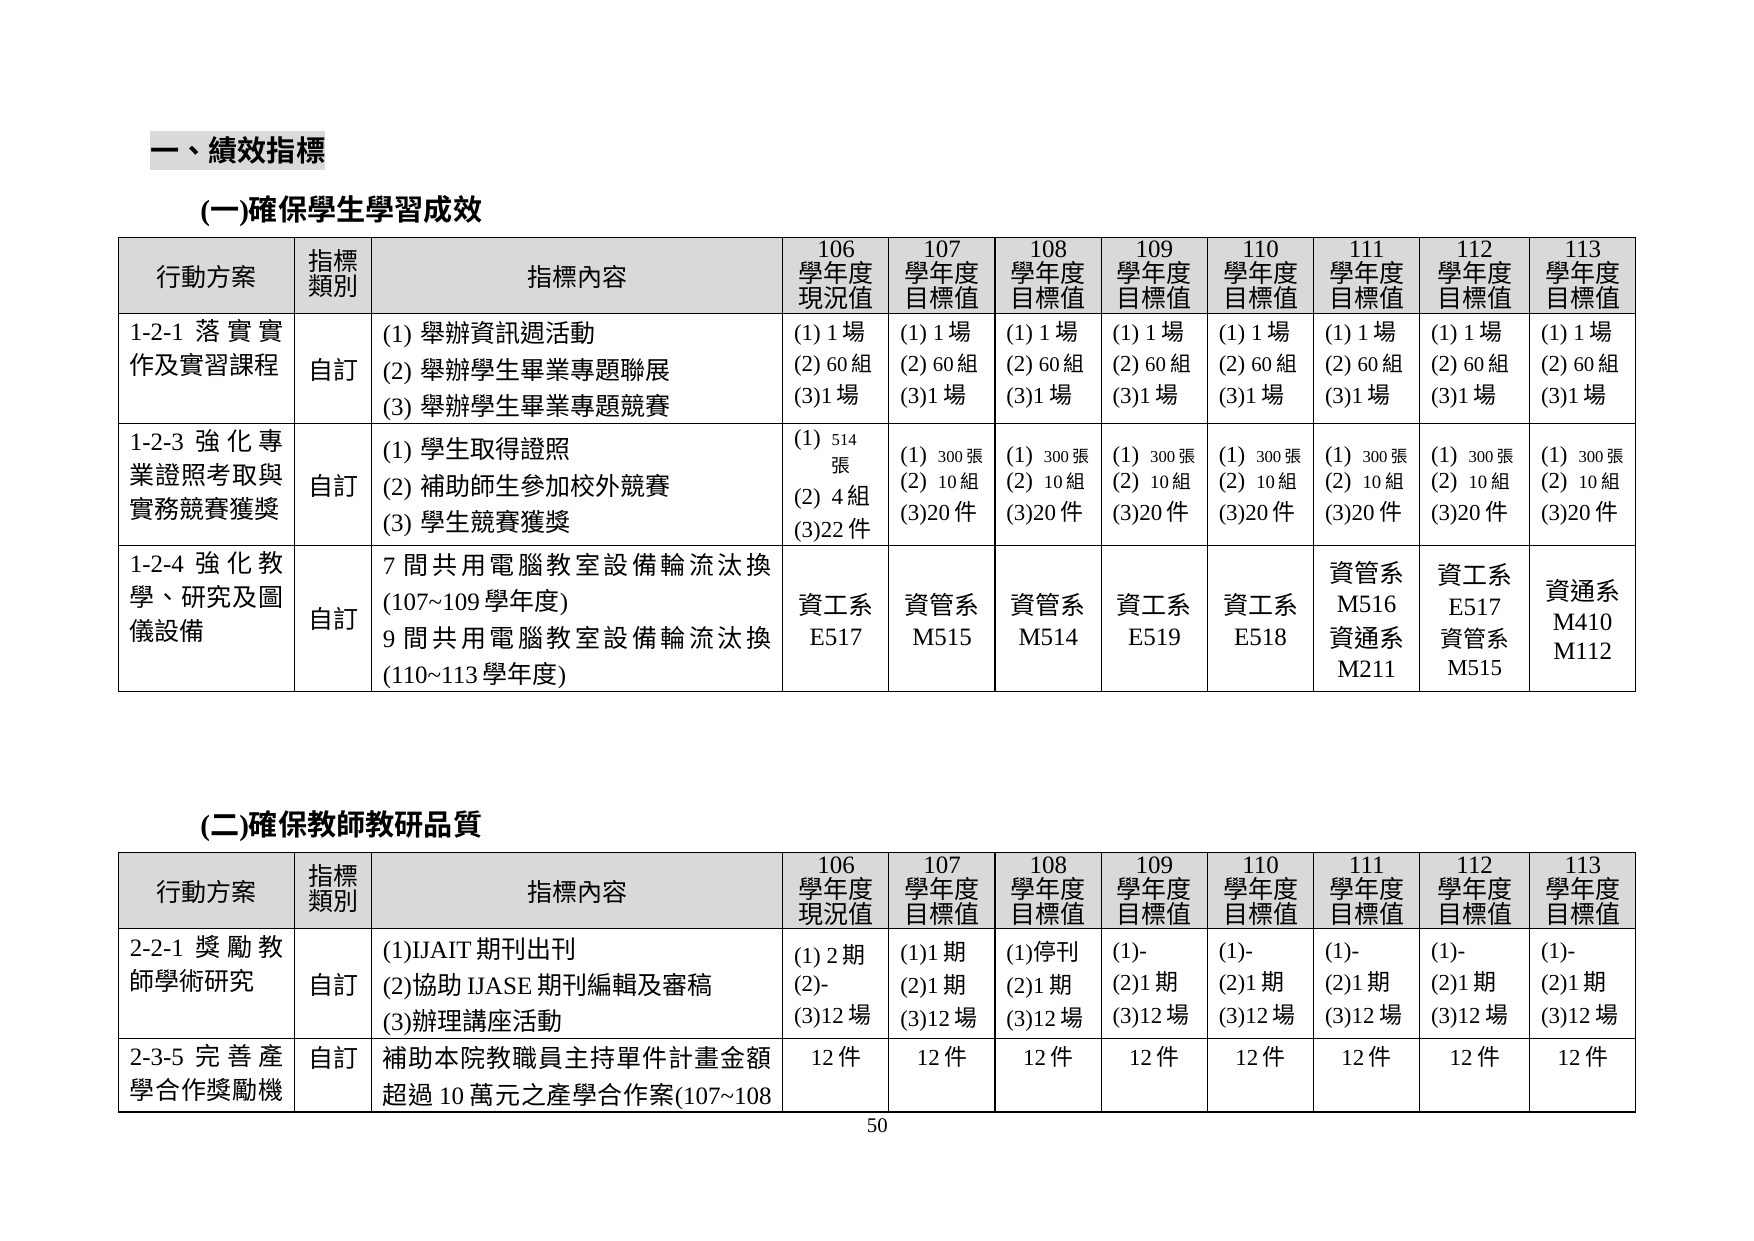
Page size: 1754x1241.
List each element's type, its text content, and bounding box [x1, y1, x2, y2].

table_cell 12件 [783, 1039, 888, 1111]
table_cell 300張 10組 (3)20件 [889, 424, 994, 544]
table_header 110 學年度 目標值 [1208, 238, 1313, 313]
table_cell 自訂 [295, 424, 371, 544]
table_cell 舉辦資訊週活動 舉辦學生畢業專題聯展 舉辦學生畢業專題競賽 [372, 314, 782, 423]
table_cell (1) 1場 (2) 60組 (3)1場 [996, 314, 1101, 423]
table_cell 資通系 M410 M112 [1530, 546, 1635, 691]
list (二)確保教師教研品質 [200, 799, 1604, 844]
table_cell 12件 [1102, 1039, 1207, 1111]
table_cell 1-2-1落實實作及實習課程 [119, 314, 294, 423]
table_cell 學生取得證照 補助師生參加校外競賽 學生競賽獲獎 [372, 424, 782, 544]
table_header 110 學年度 目標值 [1208, 853, 1313, 928]
table_cell 資管系 M516 資通系 M211 [1314, 546, 1419, 691]
table_header 107 學年度 目標值 [889, 853, 994, 928]
table_header 113 學年度 目標值 [1530, 238, 1635, 313]
table_header 指標內容 [372, 238, 782, 313]
table_header 108 學年度 目標值 [996, 853, 1101, 928]
table_header 106 學年度 現況值 [783, 853, 888, 928]
table_cell 300張 10組 (3)20件 [1102, 424, 1207, 544]
table_cell (1) 1場 (2) 60組 (3)1場 [1208, 314, 1313, 423]
table_header 113 學年度 目標值 [1530, 853, 1635, 928]
table_cell (1)- (2)1期 (3)12場 [1208, 929, 1313, 1038]
table_cell 300張 10組 (3)20件 [1208, 424, 1313, 544]
table_cell 12件 [1420, 1039, 1529, 1111]
list (一)確保學生學習成效 [200, 183, 1604, 229]
table_cell (1) 1場 (2) 60組 (3)1場 [783, 314, 888, 423]
table_cell (1)- (2)1期 (3)12場 [1420, 929, 1529, 1038]
table_header 指標內容 [372, 853, 782, 928]
table_header 指標類別 [295, 238, 371, 313]
table_cell 12件 [996, 1039, 1101, 1111]
table_header 108 學年度 目標值 [996, 238, 1101, 313]
table_cell (1)1期 (2)1期 (3)12場 [889, 929, 994, 1038]
table_cell (1)- (2)1期 (3)12場 [1314, 929, 1419, 1038]
table_cell 2-2-1獎勵教師學術研究 [119, 929, 294, 1038]
table_cell 1-2-4強化教學、研究及圖儀設備 [119, 546, 294, 691]
table_cell 300張 10組 (3)20件 [996, 424, 1101, 544]
table_header 109 學年度 目標值 [1102, 238, 1207, 313]
table_cell 資管系 M515 [889, 546, 994, 691]
table_cell 資工系E517 [783, 546, 888, 691]
table_cell 自訂 [295, 314, 371, 423]
table_header 指標類別 [295, 853, 371, 928]
table_cell (1) 2期 (2)- (3)12場 [783, 929, 888, 1038]
table_cell (1)IJAIT期刊出刊 (2)協助IJASE期刊編輯及審稿 (3)辦理講座活動 [372, 929, 782, 1038]
table_cell (1) 1場 (2) 60組 (3)1場 [889, 314, 994, 423]
table_cell 12件 [1208, 1039, 1313, 1111]
table_cell 12件 [889, 1039, 994, 1111]
table_cell (1) 1場 (2) 60組 (3)1場 [1420, 314, 1529, 423]
table_cell 自訂 [295, 1039, 371, 1111]
table_cell 300張 10組 (3)20件 [1314, 424, 1419, 544]
table_cell 資工系 E519 [1102, 546, 1207, 691]
table_cell 自訂 [295, 546, 371, 691]
table_cell 7間共用電腦教室設備輪流汰換(107~109學年度) 9間共用電腦教室設備輪流汰換(110~113學年度) [372, 546, 782, 691]
table_header 112 學年度 目標值 [1420, 853, 1529, 928]
table_cell (1) 1場 (2) 60組 (3)1場 [1314, 314, 1419, 423]
table_cell 自訂 [295, 929, 371, 1038]
table_header 112 學年度 目標值 [1420, 238, 1529, 313]
table_cell 1-2-3強化專業證照考取與實務競賽獲獎 [119, 424, 294, 544]
table_cell 2-3-5完善產學合作獎勵機制 [119, 1039, 294, 1111]
table_cell (1) 1場 (2) 60組 (3)1場 [1102, 314, 1207, 423]
table_cell 300張 10組 (3)20件 [1530, 424, 1635, 544]
table_cell 資工系 E518 [1208, 546, 1313, 691]
table_cell (1)停刊 (2)1期 (3)12場 [996, 929, 1101, 1038]
table_cell 資工系E517 資管系 M515 [1420, 546, 1529, 691]
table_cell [372, 1039, 782, 1111]
table_header 107 學年度 目標值 [889, 238, 994, 313]
table_header 行動方案 [119, 238, 294, 313]
table_cell (1) 1場 (2) 60組 (3)1場 [1530, 314, 1635, 423]
table_cell 12件 [1314, 1039, 1419, 1111]
table_cell 514張 4組 (3)22件 [783, 424, 888, 544]
table_header 行動方案 [119, 853, 294, 928]
table_cell 資管系 M514 [996, 546, 1101, 691]
table_header 111 學年度 目標值 [1314, 238, 1419, 313]
table_cell (1)- (2)1期 (3)12場 [1530, 929, 1635, 1038]
table_header 109 學年度 目標值 [1102, 853, 1207, 928]
table_header 111 學年度 目標值 [1314, 853, 1419, 928]
table_cell 12件 [1530, 1039, 1635, 1111]
table_cell (1)- (2)1期 (3)12場 [1102, 929, 1207, 1038]
table_cell 300張 10組 (3)20件 [1420, 424, 1529, 544]
text 一、績效指標 [150, 125, 1604, 171]
table_header 106 學年度 現況值 [783, 238, 888, 313]
